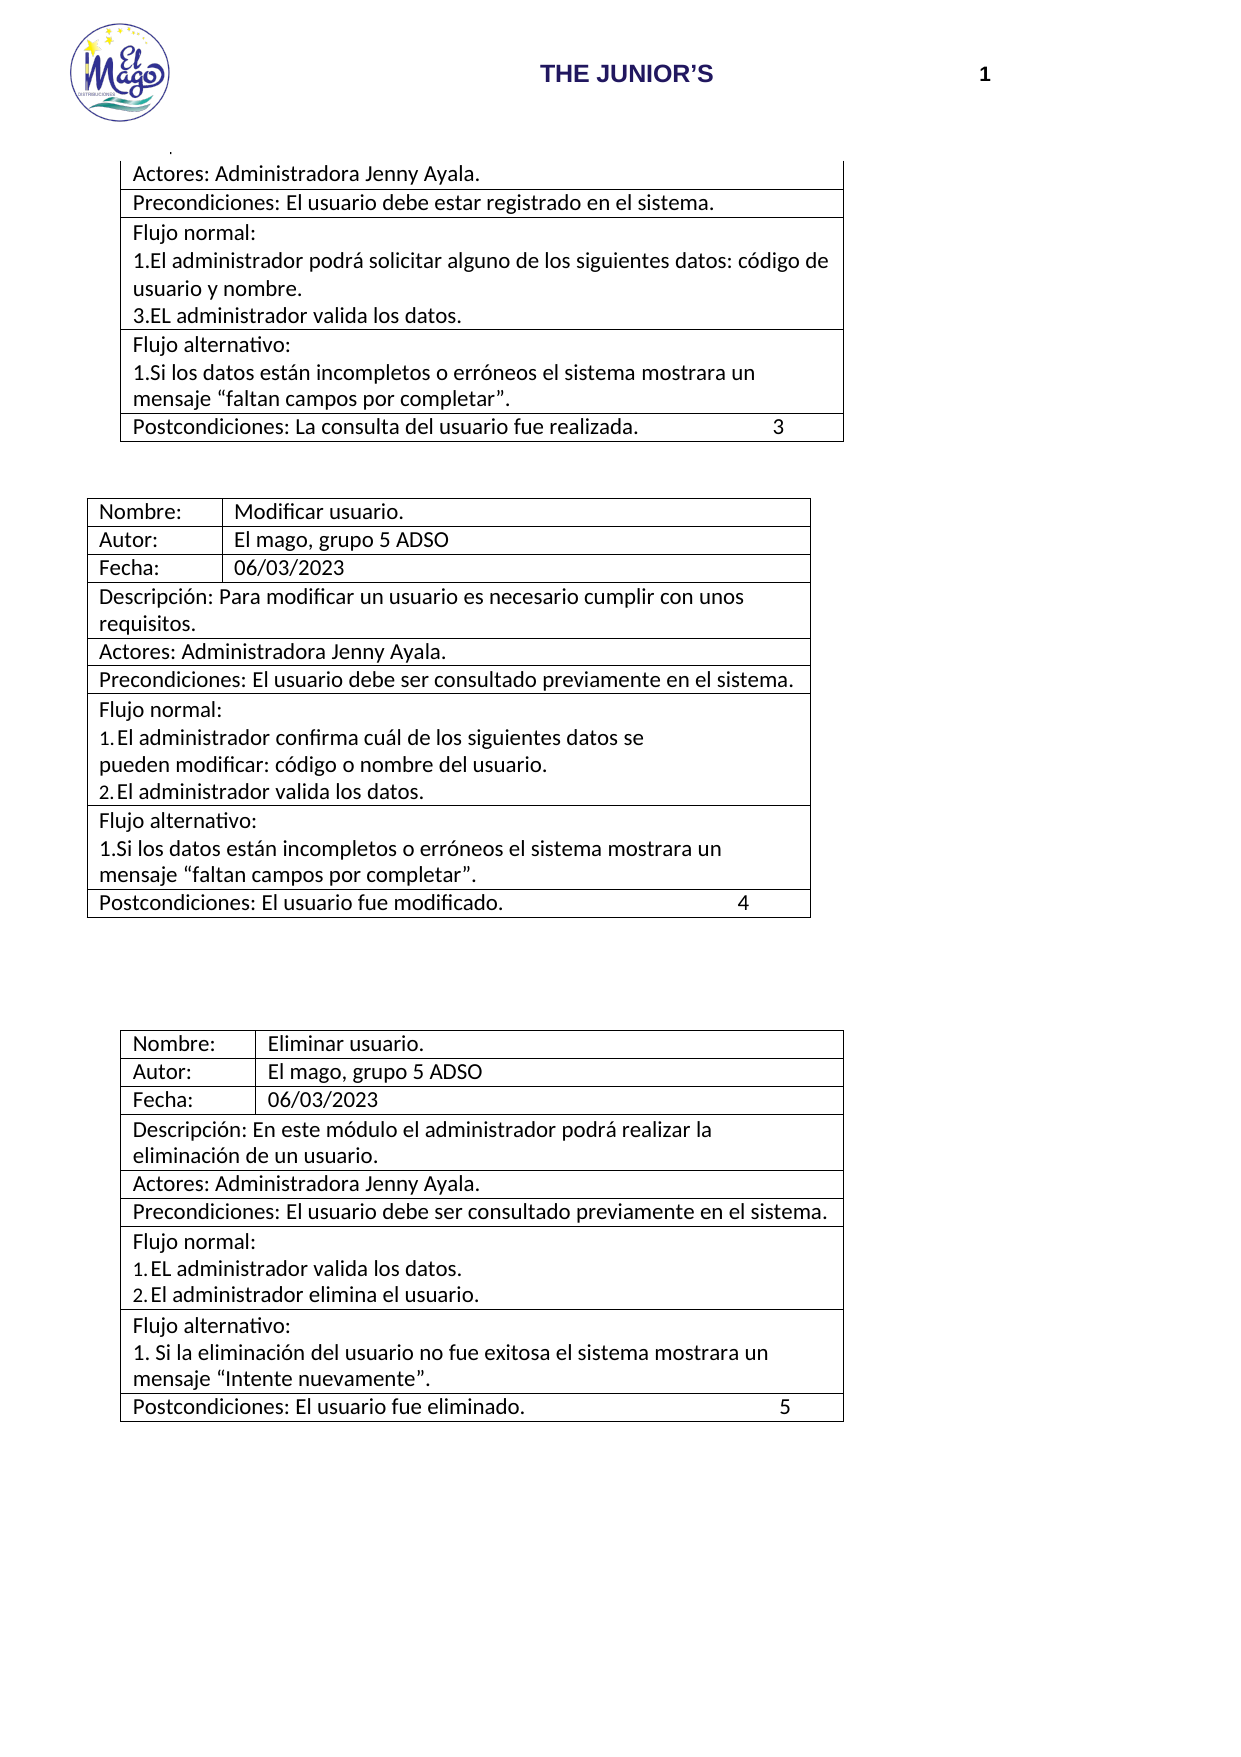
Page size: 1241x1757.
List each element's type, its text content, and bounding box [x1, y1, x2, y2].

table_cell Precondiciones: El usuario debe estar registrado en el sistema. [121, 190, 843, 217]
table_cell Autor: [88, 527, 222, 554]
table_header Modificar usuario. [223, 499, 810, 526]
table_cell El mago, grupo 5 ADSO [223, 527, 810, 554]
table_cell Postcondiciones: La consulta del usuario fue realizada. 3 [121, 414, 843, 441]
table_header Nombre: [88, 499, 222, 526]
table_cell Flujo normal: EL administrador valida los datos. El administrador elimina el usuario. [121, 1227, 843, 1309]
table_cell Postcondiciones: El usuario fue modificado. 4 [88, 890, 810, 917]
table_cell Descripción: En este módulo el administrador podrá realizar la eliminación de un usuario. [121, 1115, 843, 1169]
table_cell Descripción: Para modificar un usuario es necesario cumplir con unos requisitos. [88, 583, 810, 638]
table_header Eliminar usuario. [256, 1031, 843, 1058]
table_cell Fecha: [121, 1087, 255, 1114]
table_cell Autor: [121, 1059, 255, 1086]
table_cell 06/03/2023 [256, 1087, 843, 1114]
table_cell Flujo normal: El administrador confirma cuál de los siguientes datos se pueden modificar: código o nombre del usuario. El administrador valida los datos. [88, 694, 810, 805]
table_cell Flujo alternativo: 1. Si la eliminación del usuario no fue exitosa el sistema mostrara un mensaje “Intente nuevamente”. [121, 1310, 843, 1393]
table_cell Actores: Administradora Jenny Ayala. [88, 639, 810, 665]
table_cell Flujo normal: 1.El administrador podrá solicitar alguno de los siguientes datos: código de usuario y nombre. 3.EL administrador valida los datos. [121, 218, 843, 329]
table_cell Flujo alternativo: 1.Si los datos están incompletos o erróneos el sistema mostrara un mensaje “faltan campos por completar”. [88, 806, 810, 889]
table_cell Postcondiciones: El usuario fue eliminado. 5 [121, 1394, 843, 1421]
table_cell Precondiciones: El usuario debe ser consultado previamente en el sistema. [88, 666, 810, 693]
table_cell El mago, grupo 5 ADSO [256, 1059, 843, 1086]
picture [55, 17, 184, 123]
table_cell Precondiciones: El usuario debe ser consultado previamente en el sistema. [121, 1199, 843, 1226]
table_cell Fecha: [88, 555, 222, 582]
table_header Actores: Administradora Jenny Ayala. [121, 161, 843, 189]
table_cell 06/03/2023 [223, 555, 810, 582]
table_cell Flujo alternativo: 1.Si los datos están incompletos o erróneos el sistema mostrara un mensaje “faltan campos por completar”. [121, 330, 843, 413]
table_header Nombre: [121, 1031, 255, 1058]
table_cell Actores: Administradora Jenny Ayala. [121, 1171, 843, 1198]
